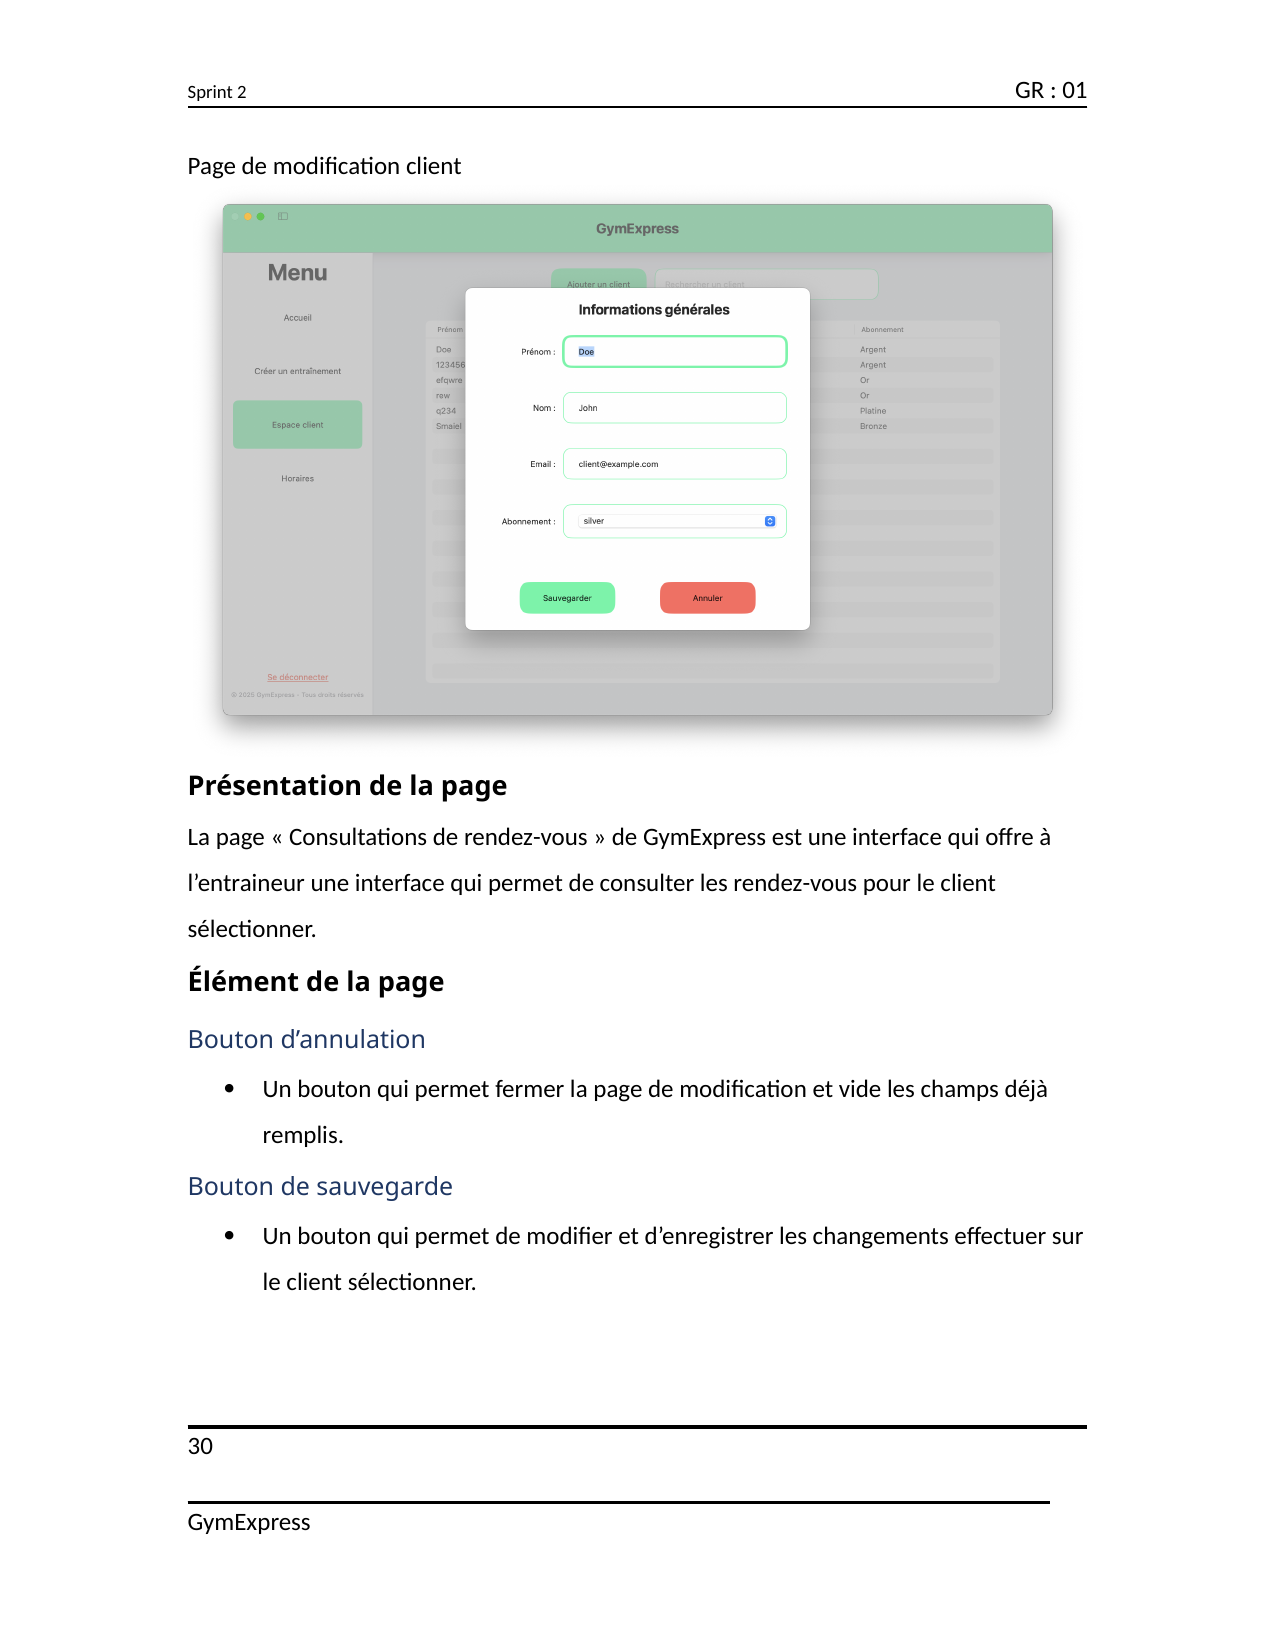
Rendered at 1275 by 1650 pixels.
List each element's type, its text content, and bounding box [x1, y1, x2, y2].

text La page « Consultations de rendez-vous » de GymExpress est une interface qui offre à l’entraineur une interface qui permet de consulter les rendez-vous pour le client sélectionner. [187, 821, 1087, 943]
picture [187, 180, 1088, 762]
subtitle Présentation de la page [187, 766, 1087, 803]
list Un bouton qui permet de modifier et d’enregistrer les changements effectuer sur le client sélectionner. [225, 1220, 1087, 1296]
text Page de modification client [187, 150, 1087, 180]
list Un bouton qui permet fermer la page de modification et vide les champs déjà remplis. [225, 1073, 1087, 1149]
subtitle Bouton de sauvegarde [187, 1169, 1087, 1203]
subtitle Élément de la page [187, 963, 1087, 999]
subtitle Bouton d’annulation [187, 1022, 1087, 1056]
